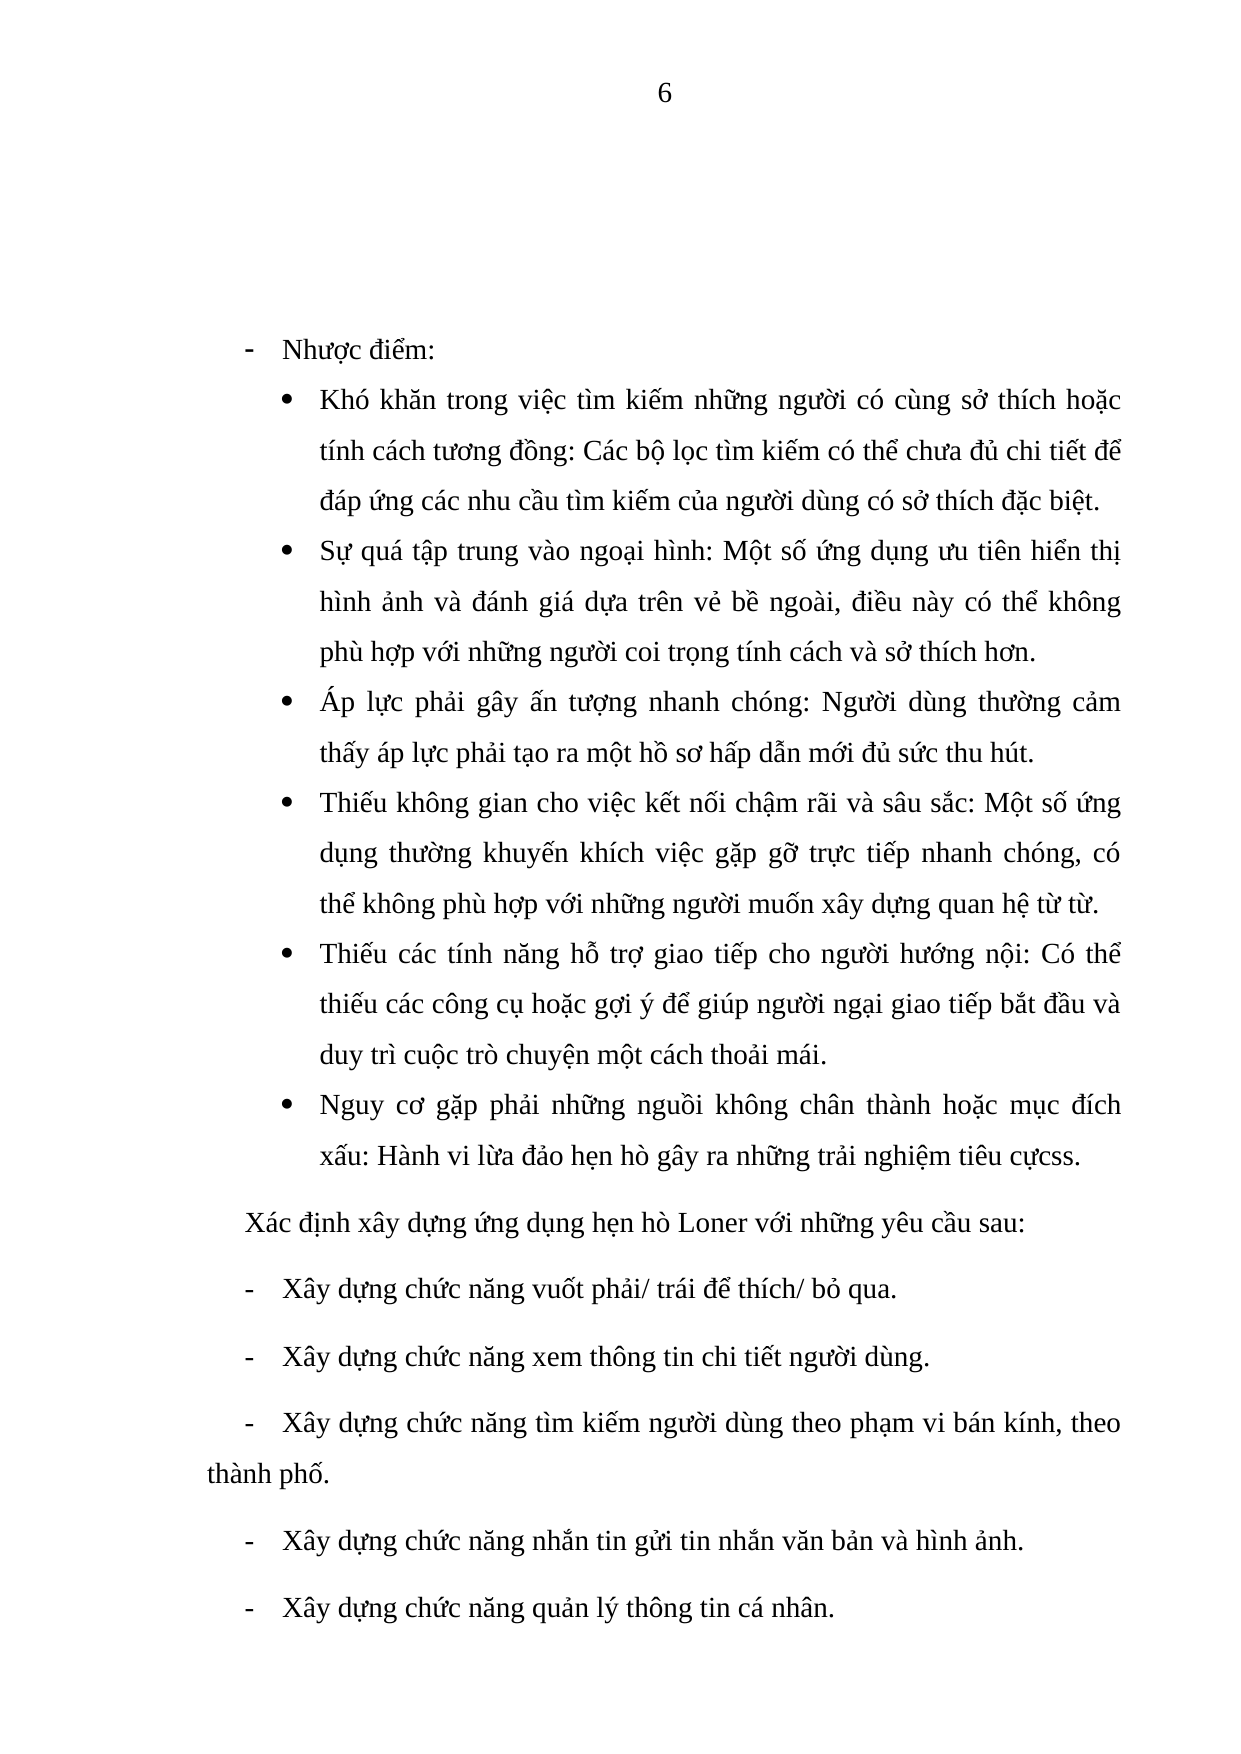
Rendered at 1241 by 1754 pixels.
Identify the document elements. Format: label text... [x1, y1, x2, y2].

text - Xây dựng chức năng vuốt phải/ trái để thích/ bỏ qua. [207, 1272, 1122, 1305]
text - Xây dựng chức năng tìm kiếm người dùng theo phạm vi bán kính, theo thành phố. [207, 1406, 1122, 1489]
text - Xây dựng chức năng quản lý thông tin cá nhân. [207, 1590, 1122, 1623]
text - Xây dựng chức năng xem thông tin chi tiết người dùng. [207, 1339, 1122, 1372]
list Sự quá tập trung vào ngoại hình: Một số ứng dụng ưu tiên hiển thị hình ảnh và đánh giá dựa trên vẻ bề ngoài, điều này có thể không phù hợp với những người coi trọng tính cách và sở thích hơn. [282, 533, 1122, 668]
text - Xây dựng chức năng nhắn tin gửi tin nhắn văn bản và hình ảnh. [207, 1523, 1122, 1556]
list Nguy cơ gặp phải những nguồi không chân thành hoặc mục đích xấu: Hành vi lừa đảo hẹn hò gây ra những trải nghiệm tiêu cựcss. [282, 1087, 1122, 1171]
list Thiếu các tính năng hỗ trợ giao tiếp cho người hướng nội: Có thể thiếu các công cụ hoặc gợi ý để giúp người ngại giao tiếp bắt đầu và duy trì cuộc trò chuyện một cách thoải mái. [282, 936, 1122, 1071]
text Xác định xây dựng ứng dụng hẹn hò Loner với những yêu cầu sau: [207, 1205, 1122, 1238]
list Khó khăn trong việc tìm kiếm những người có cùng sở thích hoặc tính cách tương đồng: Các bộ lọc tìm kiếm có thể chưa đủ chi tiết để đáp ứng các nhu cầu tìm kiếm của người dùng có sở thích đặc biệt. [282, 382, 1122, 517]
list Áp lực phải gây ấn tượng nhanh chóng: Người dùng thường cảm thấy áp lực phải tạo ra một hồ sơ hấp dẫn mới đủ sức thu hút. [282, 684, 1122, 768]
list Thiếu không gian cho việc kết nối chậm rãi và sâu sắc: Một số ứng dụng thường khuyến khích việc gặp gỡ trực tiếp nhanh chóng, có thể không phù hợp với những người muốn xây dựng quan hệ từ từ. [282, 785, 1122, 919]
list Nhược điểm: [244, 332, 1122, 366]
